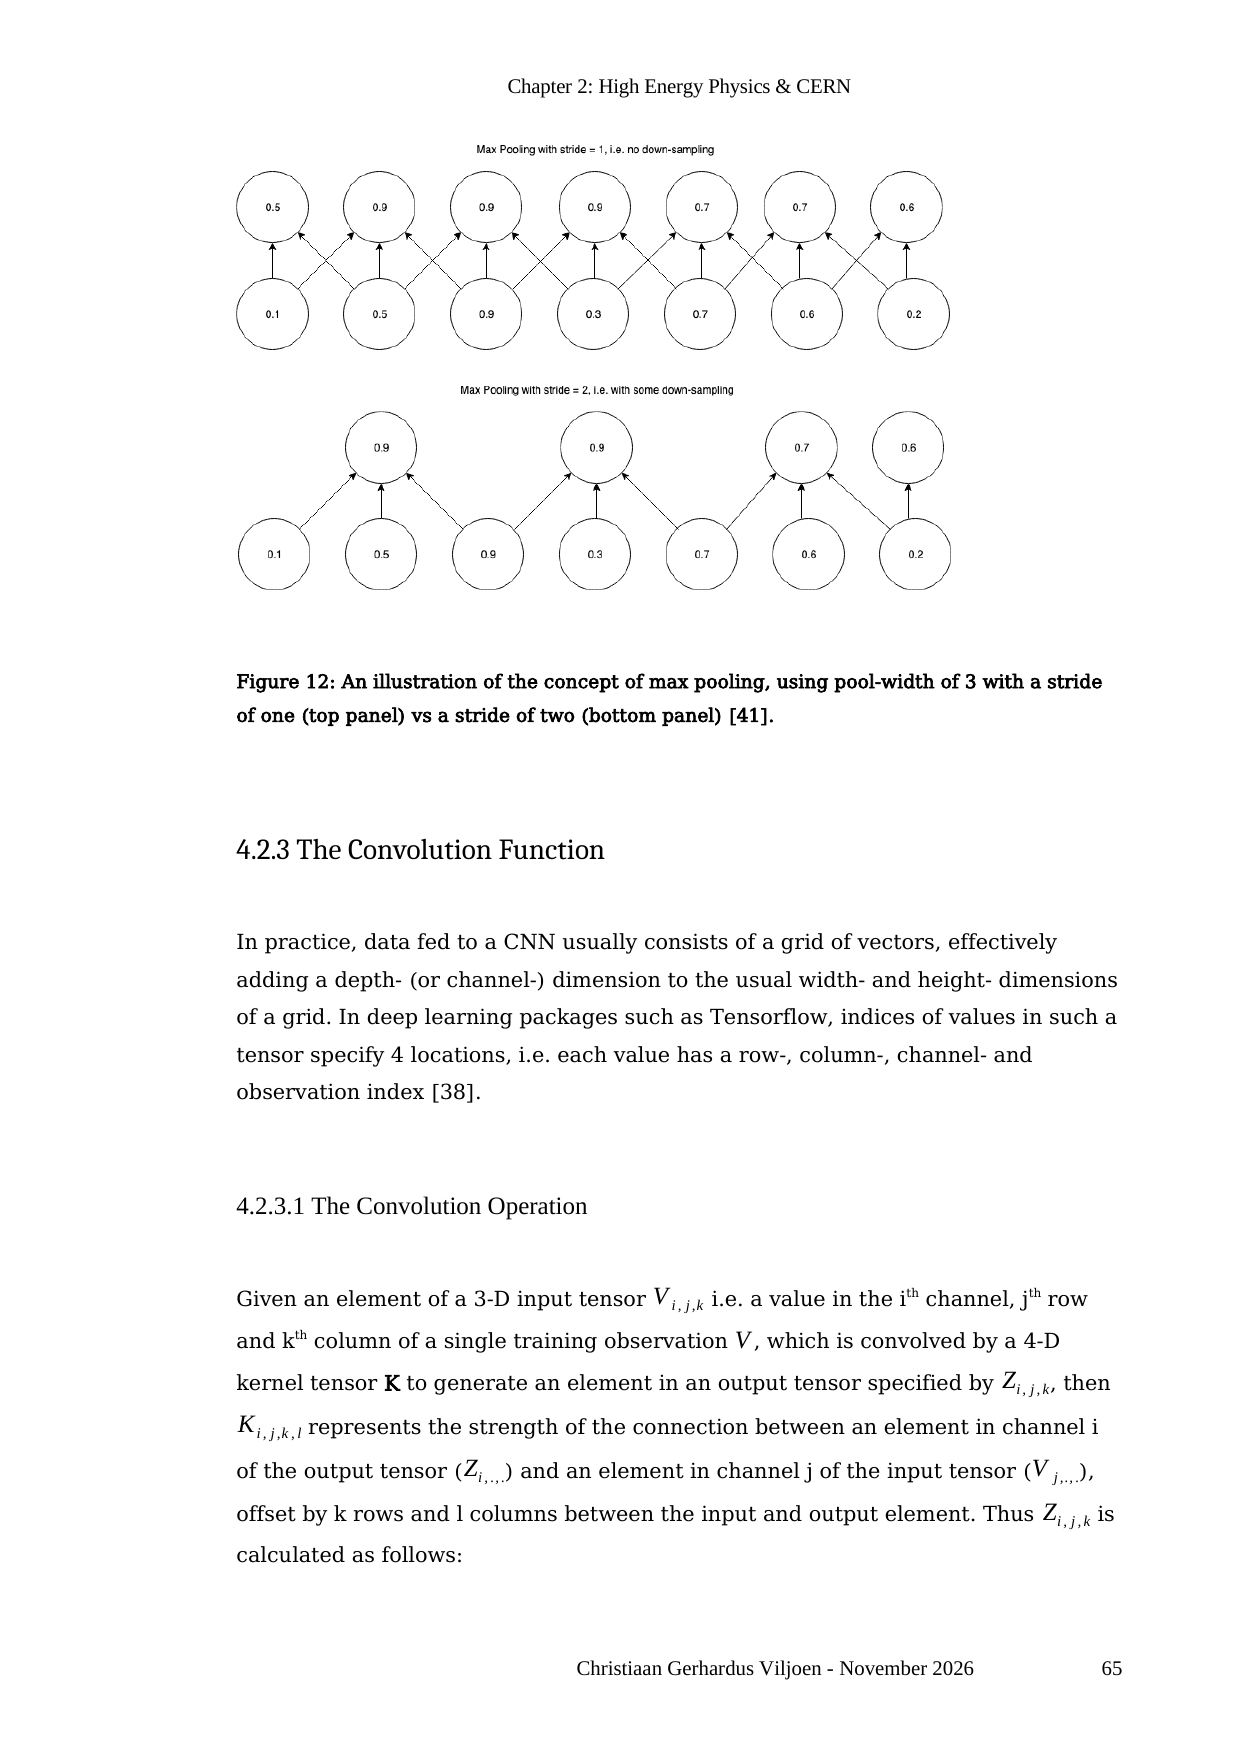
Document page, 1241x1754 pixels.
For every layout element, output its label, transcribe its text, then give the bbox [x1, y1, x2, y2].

text In practice, data fed to a CNN usually consists of a grid of vectors, effectively adding a depth- (or channel-) dimension to the usual width- and height- dimensions of a grid. In deep learning packages such as Tensorflow, indices of values in such a tensor specify 4 locations, i.e. each value has a row-, column-, channel- and observation index . [236, 929, 1122, 1104]
subtitle The Convolution Function [236, 833, 1122, 866]
text Given an element of a 3-D input tensor i.e. a value in the ith channel, jth row and kth column of a single training observation , which is convolved by a 4-D kernel tensor K to generate an element in an output tensor specified by , then represents the strength of the connection between an element in channel i of the output tensor () and an element in channel j of the input tensor (), offset by k rows and l columns between the input and output element. Thus is calculated as follows: [236, 1283, 1122, 1567]
text Figure 18: An illustration of the concept of max pooling, using pool-width of 3 with a stride of one (top panel) vs a stride of two (bottom panel) . [236, 669, 1122, 726]
picture [236, 135, 951, 590]
subtitle The Convolution Operation [236, 1191, 1122, 1220]
